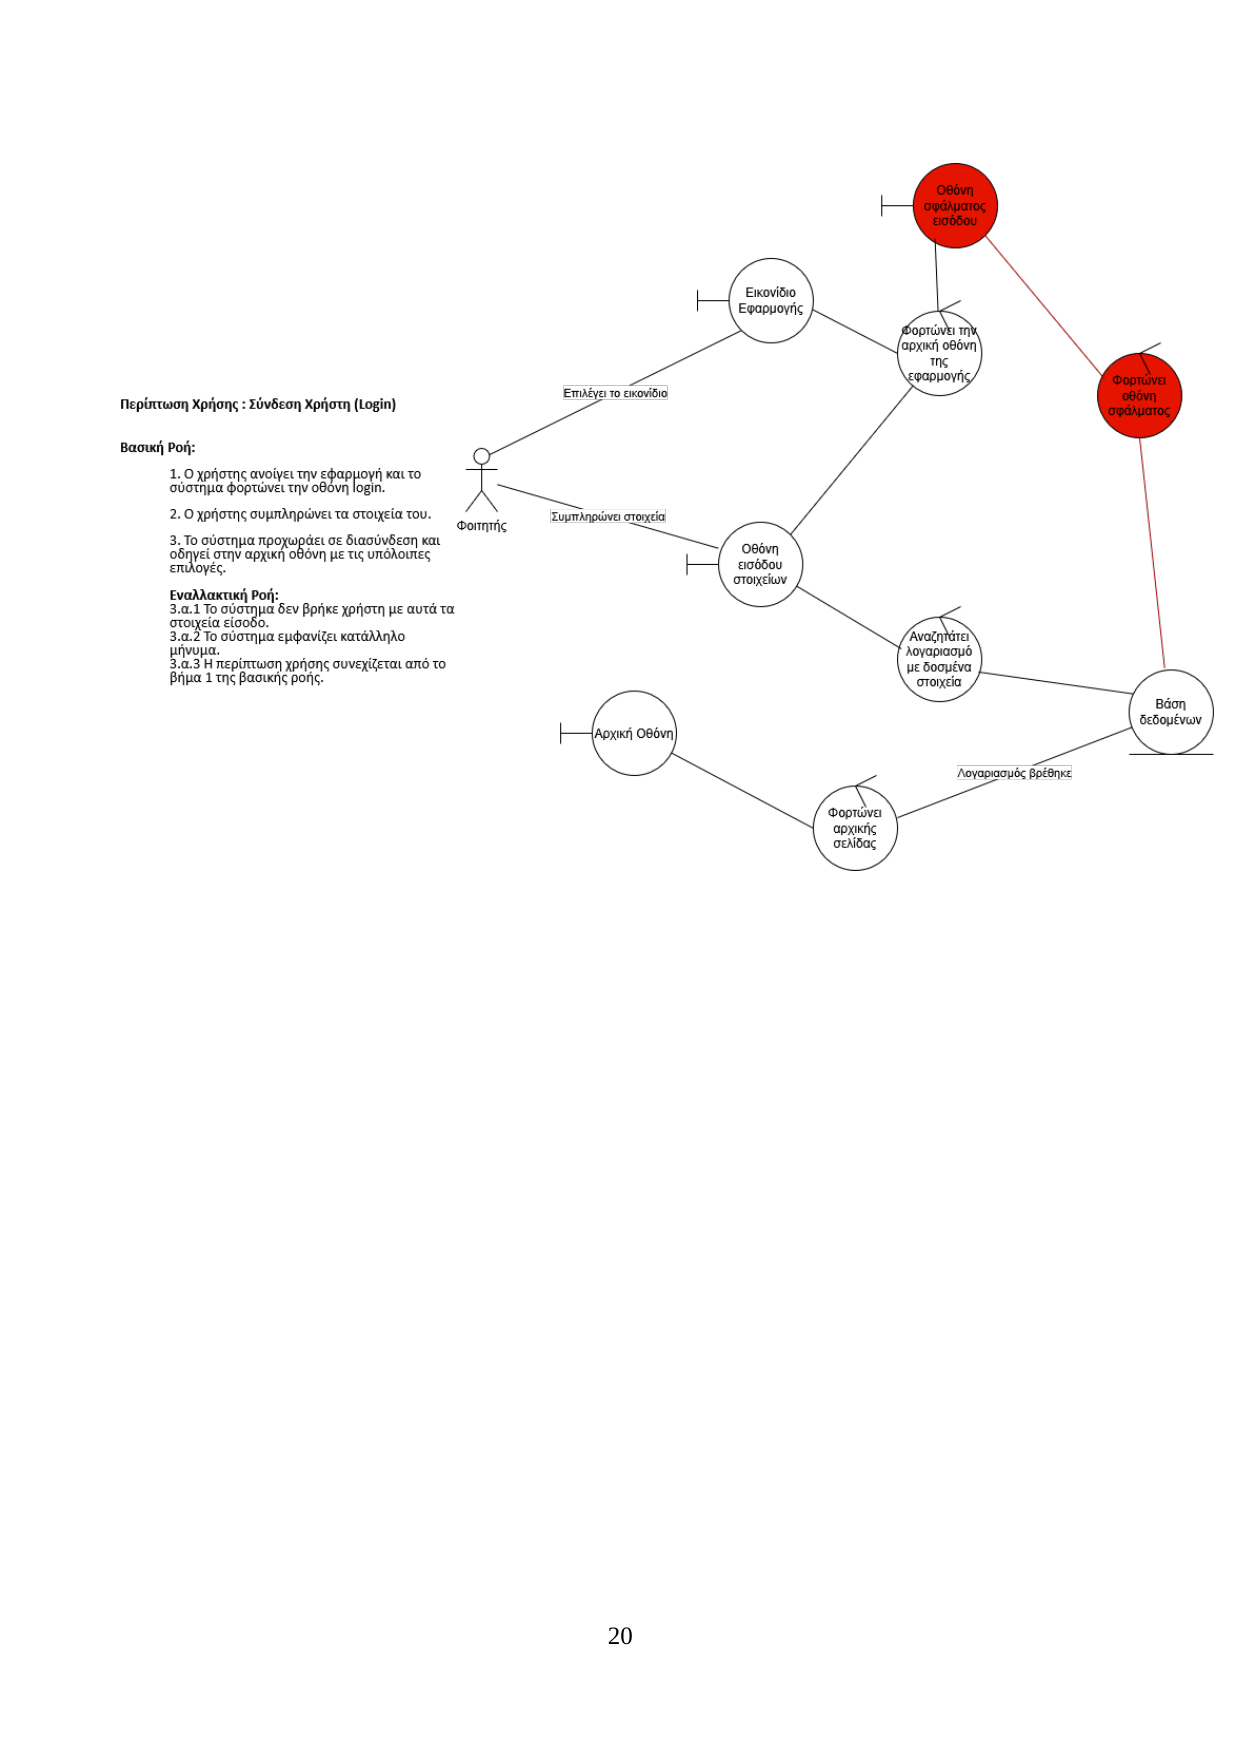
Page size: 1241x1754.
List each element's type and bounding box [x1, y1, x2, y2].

picture [118, 163, 1215, 871]
